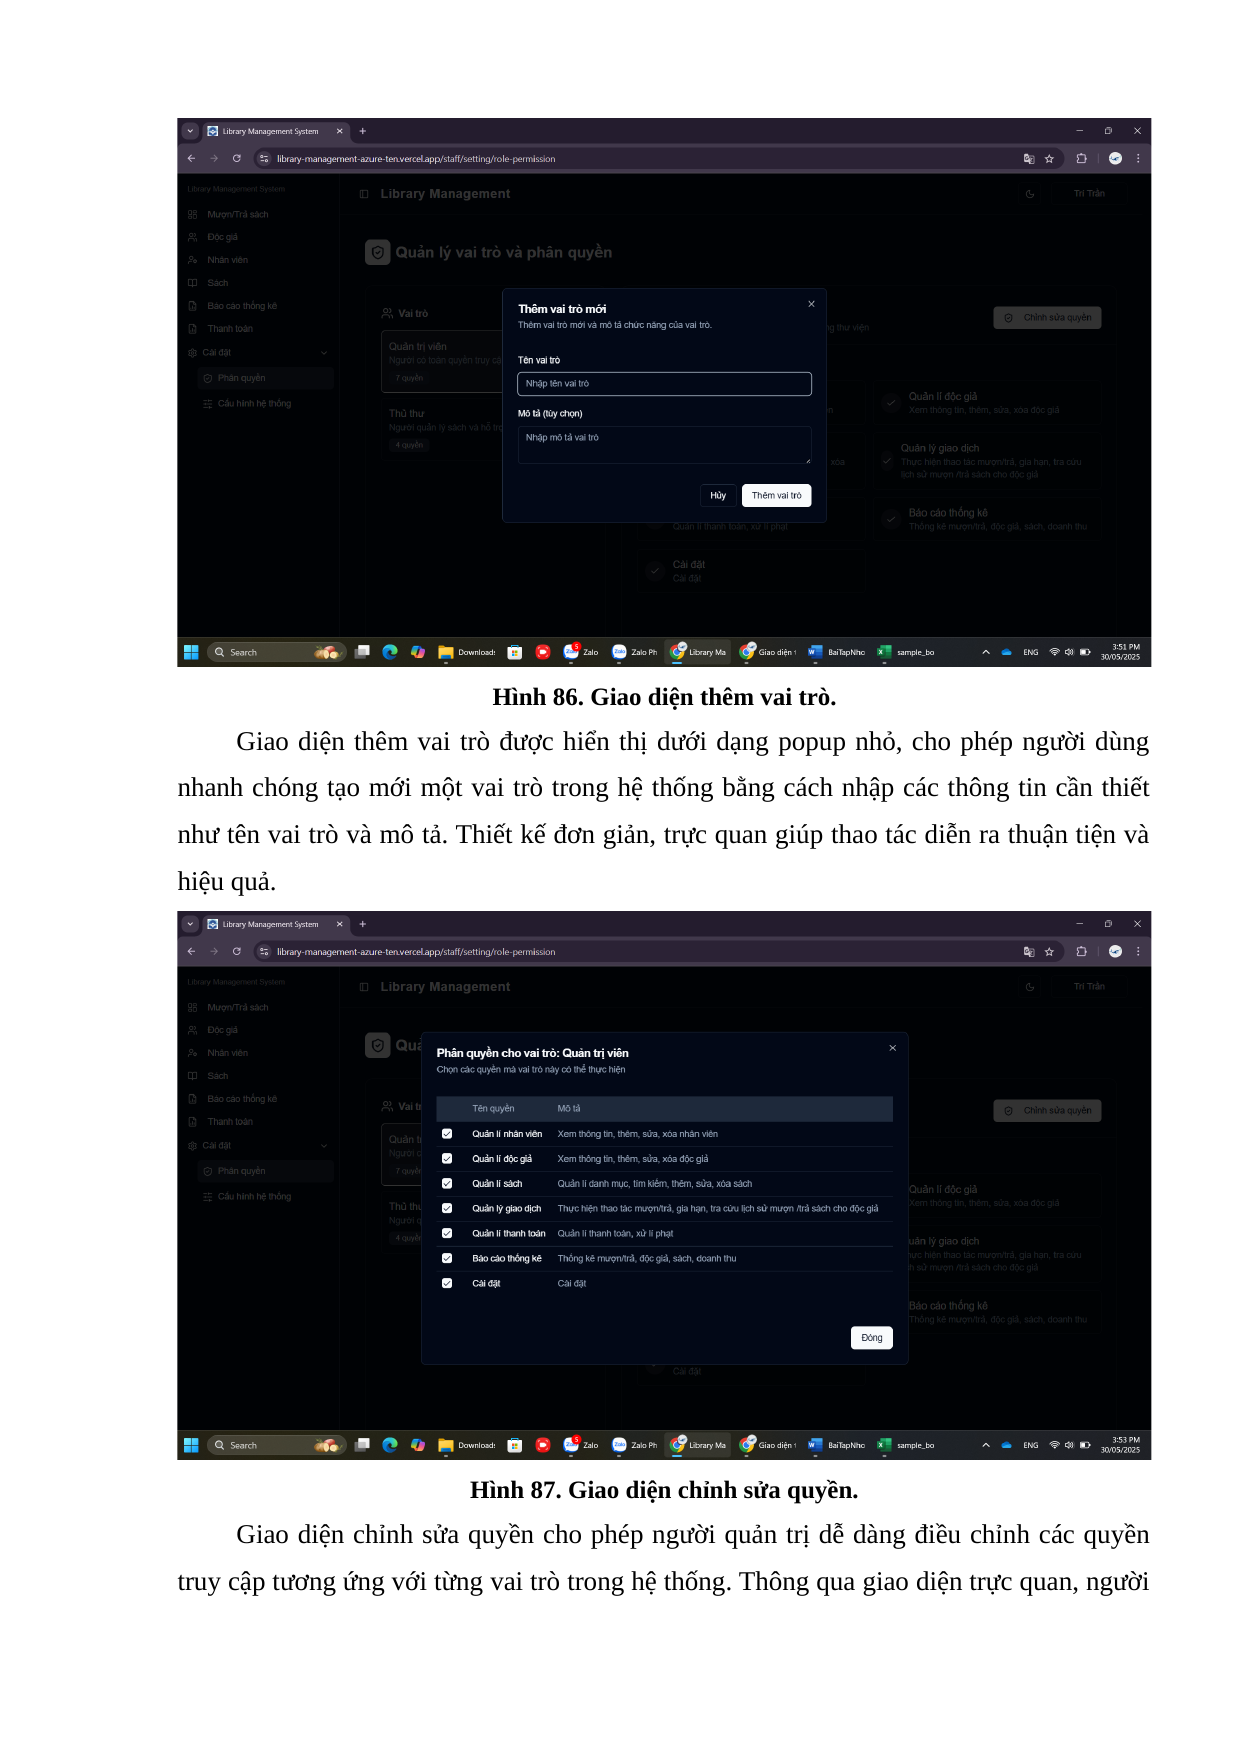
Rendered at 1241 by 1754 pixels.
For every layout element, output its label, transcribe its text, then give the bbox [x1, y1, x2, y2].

picture [177, 118, 1152, 667]
picture [177, 911, 1152, 1460]
text Giao diện thêm vai trò được hiển thị dưới dạng popup nhỏ, cho phép người dùng nhanh chóng tạo mới một vai trò trong hệ thống bằng cách nhập các thông tin cần thiết như tên vai trò và mô tả. Thiết kế đơn giản, trực quan giúp thao tác diễn ra thuận tiện và hiệu quả. [177, 725, 1152, 896]
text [177, 1518, 1152, 1596]
